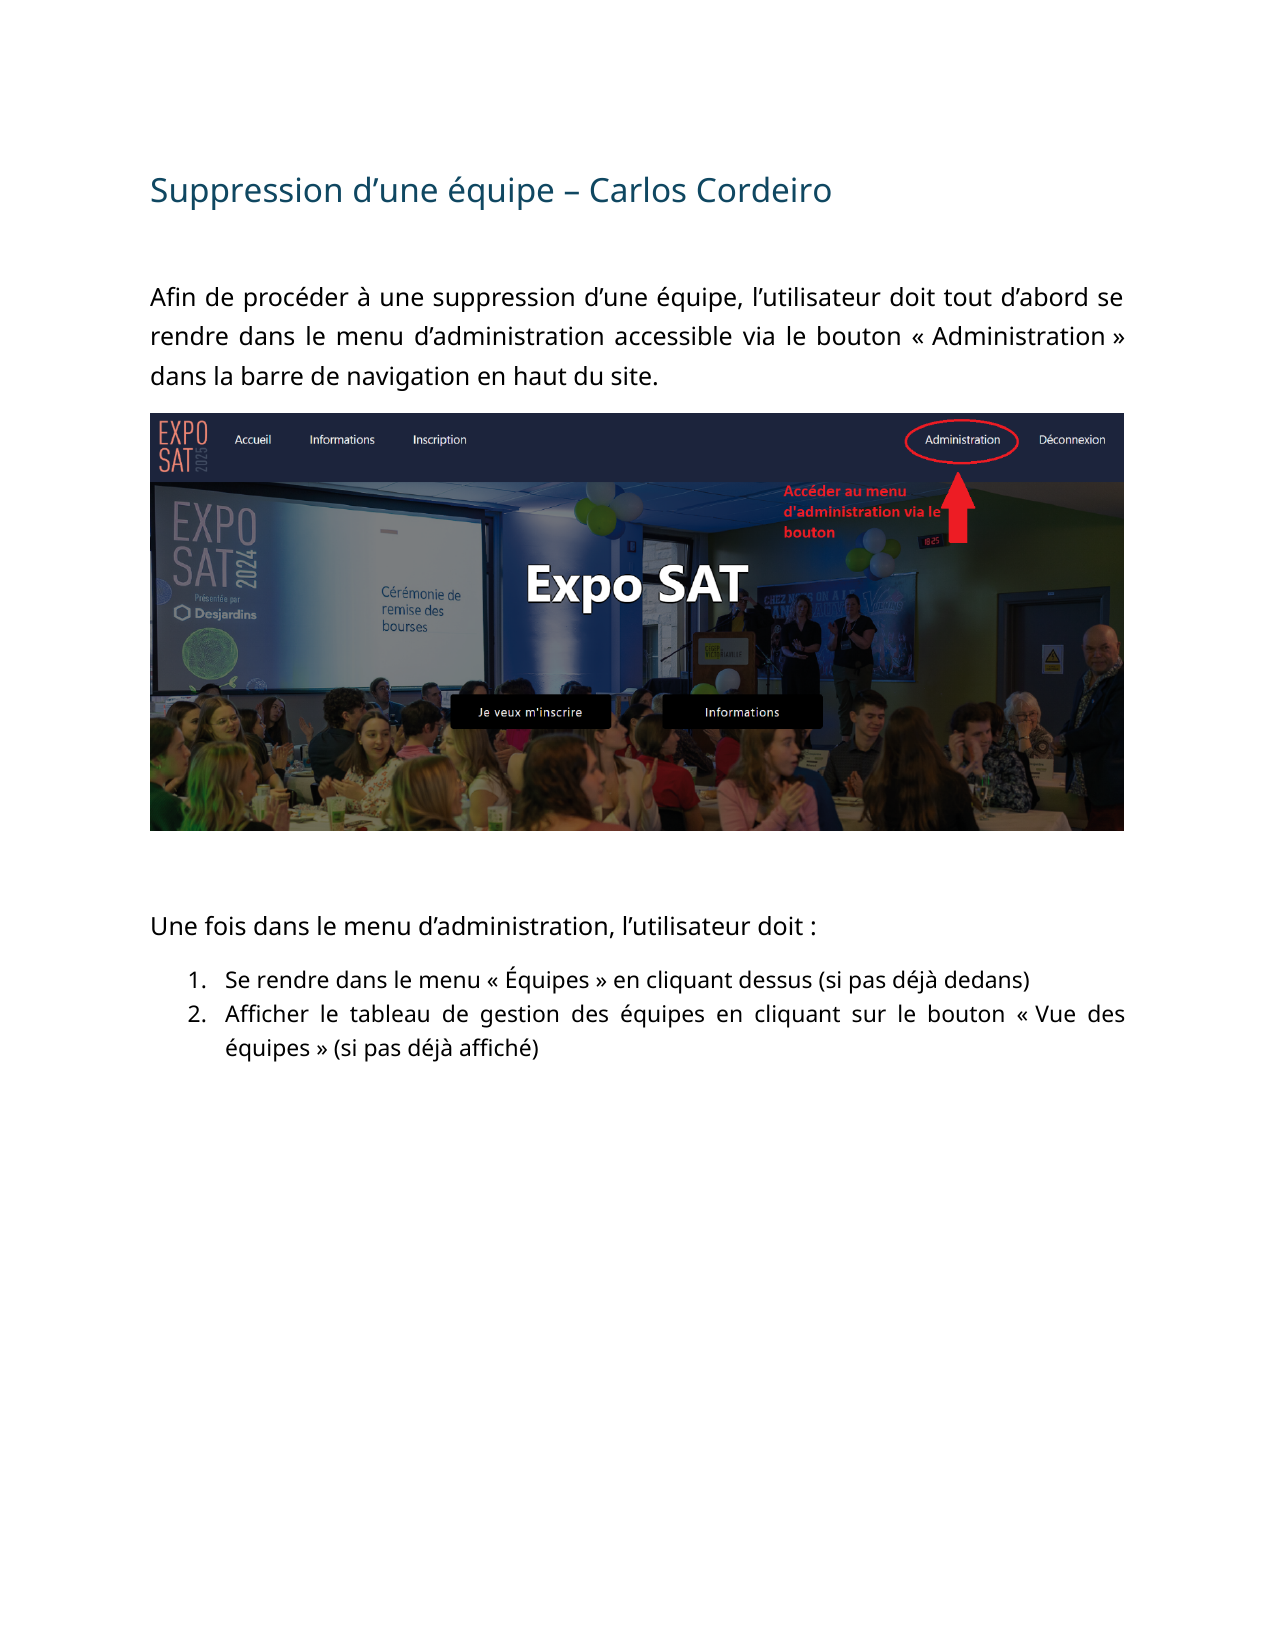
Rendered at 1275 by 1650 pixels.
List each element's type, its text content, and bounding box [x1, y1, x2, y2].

text Afin de procéder à une suppression d’une équipe, l’utilisateur doit tout d’abord se rendre dans le menu d’administration accessible via le bouton « Administration » dans la barre de navigation en haut du site. [150, 280, 1125, 392]
text Une fois dans le menu d’administration, l’utilisateur doit : [150, 908, 1125, 942]
list Afficher le tableau de gestion des équipes en cliquant sur le bouton « Vue des équipes » (si pas déjà affiché) [187, 998, 1125, 1063]
subtitle Suppression d’une équipe – Carlos Cordeiro [150, 167, 1125, 212]
picture [150, 413, 1124, 831]
list Se rendre dans le menu « Équipes » en cliquant dessus (si pas déjà dedans) [187, 964, 1125, 995]
